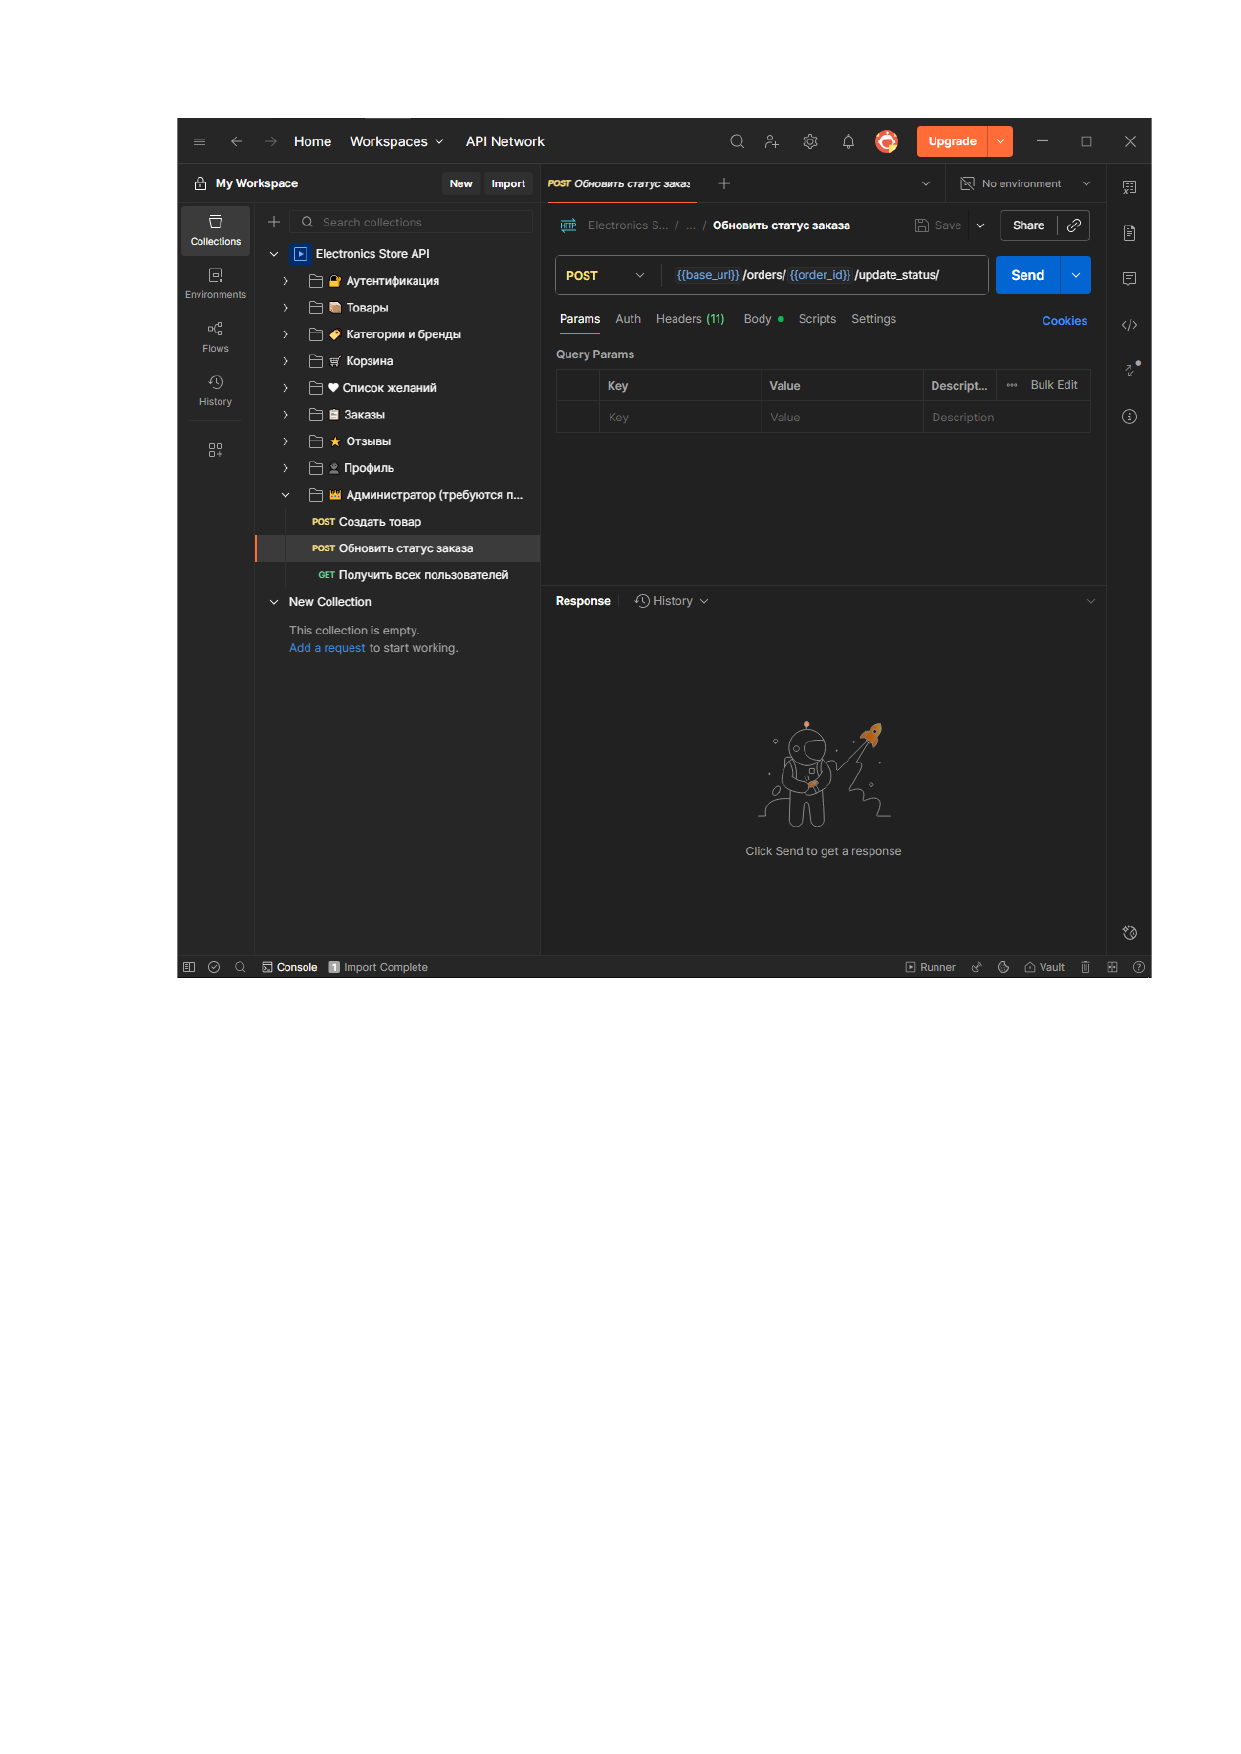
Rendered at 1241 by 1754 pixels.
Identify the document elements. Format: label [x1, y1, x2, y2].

picture [177, 118, 1152, 978]
